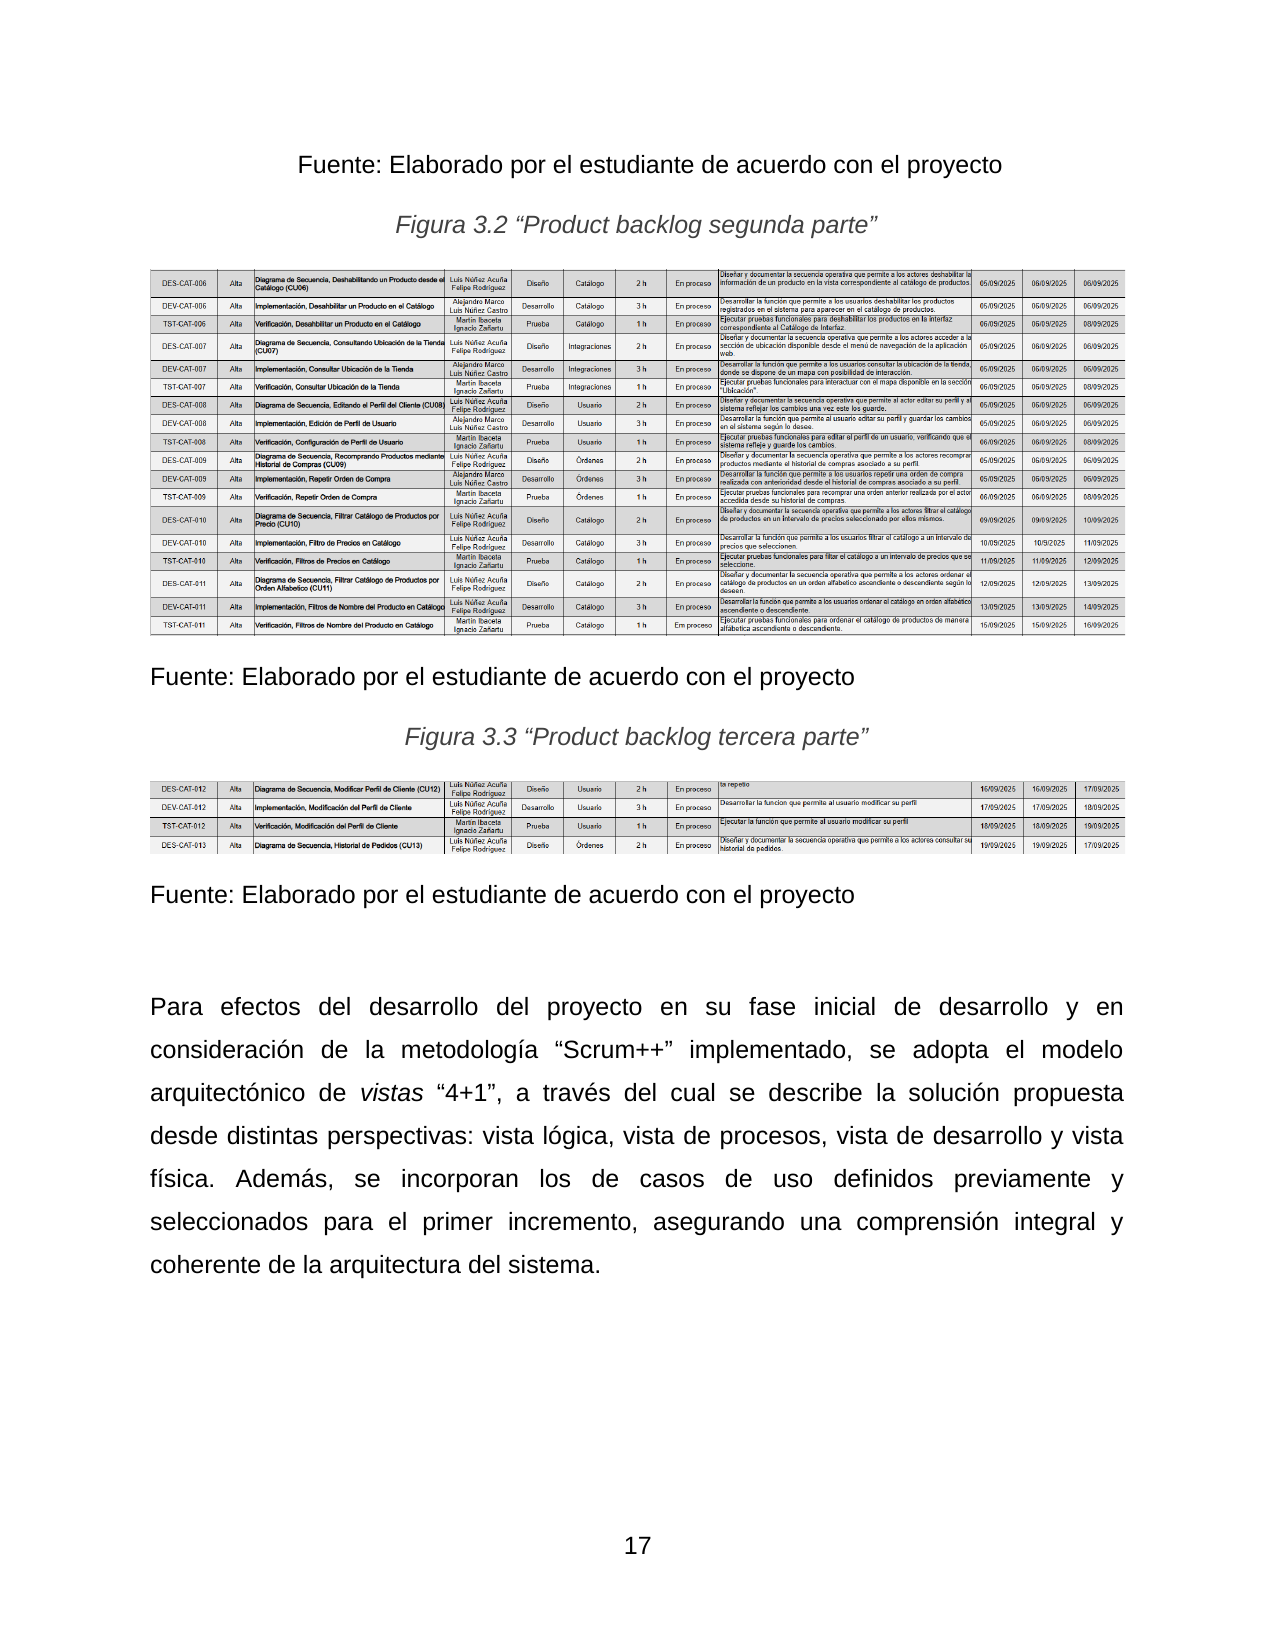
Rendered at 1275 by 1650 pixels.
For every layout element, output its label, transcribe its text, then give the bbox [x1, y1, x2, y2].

text Figura 3.3 “Product backlog tercera parte” [150, 722, 1125, 751]
picture [150, 269, 1125, 636]
text Fuente: Elaborado por el estudiante de acuerdo con el proyecto [150, 880, 1125, 909]
text Fuente: Elaborado por el estudiante de acuerdo con el proyecto [150, 662, 1125, 691]
text Fuente: Elaborado por el estudiante de acuerdo con el proyecto [224, 150, 1125, 179]
picture [150, 781, 1125, 854]
text Para efectos del desarrollo del proyecto en su fase inicial de desarrollo y en consideración de la metodología “Scrum++” implementado, se adopta el modelo arquitectónico de vistas “4+1”, a través del cual se describe la solución propuesta desde distintas perspectivas: vista lógica, vista de procesos, vista de desarrollo y vista física. Además, se incorporan los de casos de uso definidos previamente y seleccionados para el primer incremento, asegurando una comprensión integral y coherente de la arquitectura del sistema. [150, 992, 1125, 1279]
text Figura 3.2 “Product backlog segunda parte” [150, 210, 1125, 238]
